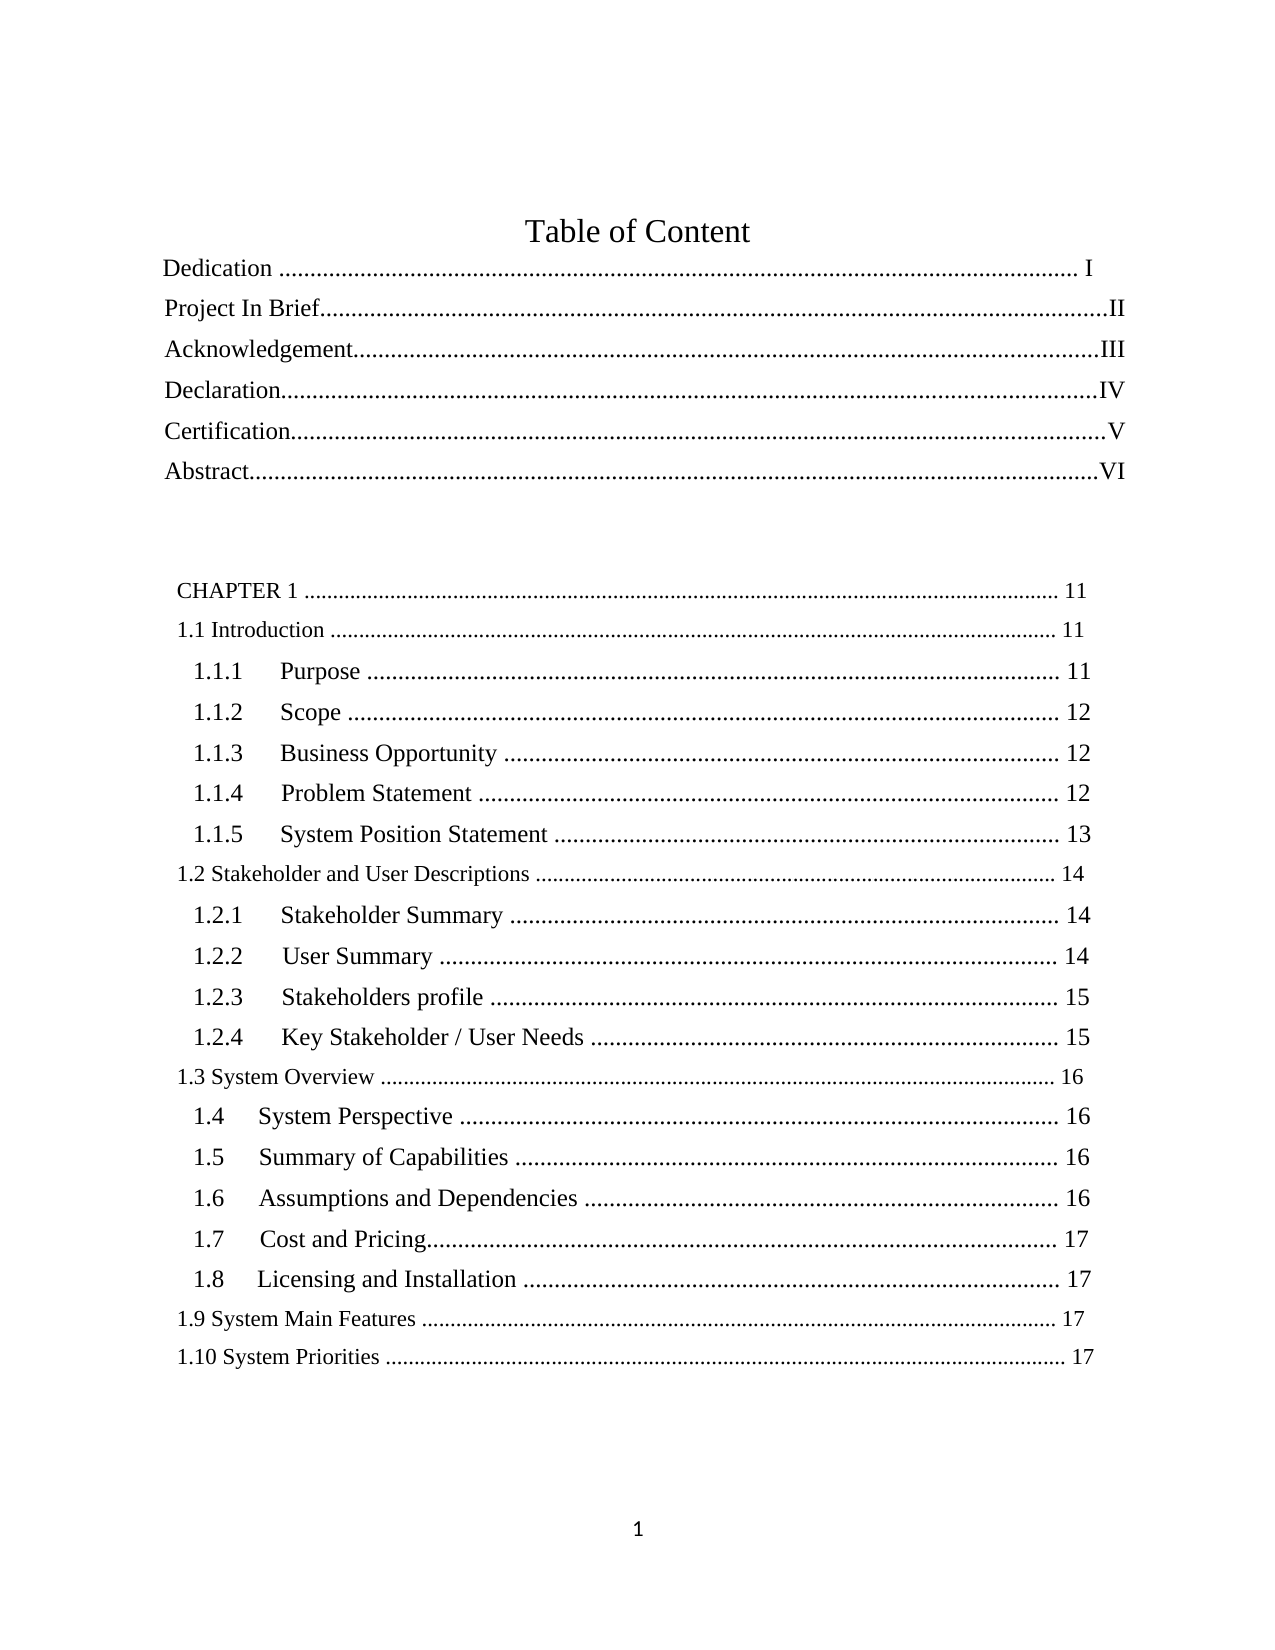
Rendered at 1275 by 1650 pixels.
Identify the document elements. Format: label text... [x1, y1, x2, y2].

text 1.2.3 Stakeholders profile ........................................................................................... 15 [150, 982, 1131, 1011]
text 1.1.4 Problem Statement ............................................................................................. 12 [150, 778, 1131, 807]
text 1.8 Licensing and Installation ...................................................................................... 17 [150, 1264, 1131, 1293]
text 1.4 System Perspective ................................................................................................ 16 [150, 1101, 1131, 1130]
text 1.1.5 System Position Statement ................................................................................. 13 [150, 819, 1131, 848]
text 1.3 System Overview ...................................................................................................................... 16 [177, 1063, 1127, 1089]
text 1.1.3 Business Opportunity ......................................................................................... 12 [150, 738, 1131, 766]
text 1.1 Introduction ............................................................................................................................... 11 [177, 616, 1127, 642]
text CHAPTER 1 .................................................................................................................................... 11 [177, 577, 1127, 604]
text 1.2.2 User Summary ................................................................................................... 14 [150, 941, 1131, 970]
text 1.2.4 Key Stakeholder / User Needs ........................................................................... 15 [150, 1022, 1131, 1051]
text 1.2 Stakeholder and User Descriptions ........................................................................................... 14 [177, 860, 1127, 886]
text 1.7 Cost and Pricing..................................................................................................... 17 [150, 1224, 1131, 1252]
text 1.5 Summary of Capabilities ....................................................................................... 16 [150, 1142, 1131, 1171]
text 1.9 System Main Features ............................................................................................................... 17 [177, 1305, 1127, 1331]
text 1.1.2 Scope .................................................................................................................. 12 [150, 697, 1131, 726]
text 1.6 Assumptions and Dependencies ............................................................................ 16 [150, 1183, 1131, 1212]
text Dedication ................................................................................................................................ I [150, 253, 1126, 282]
text 1.1.1 Purpose ............................................................................................................... 11 [150, 656, 1131, 685]
text 1.2.1 Stakeholder Summary ........................................................................................ 14 [150, 900, 1131, 929]
text 1.10 System Priorities ....................................................................................................................... 17 [177, 1343, 1127, 1370]
text Table of Content [150, 211, 1125, 250]
